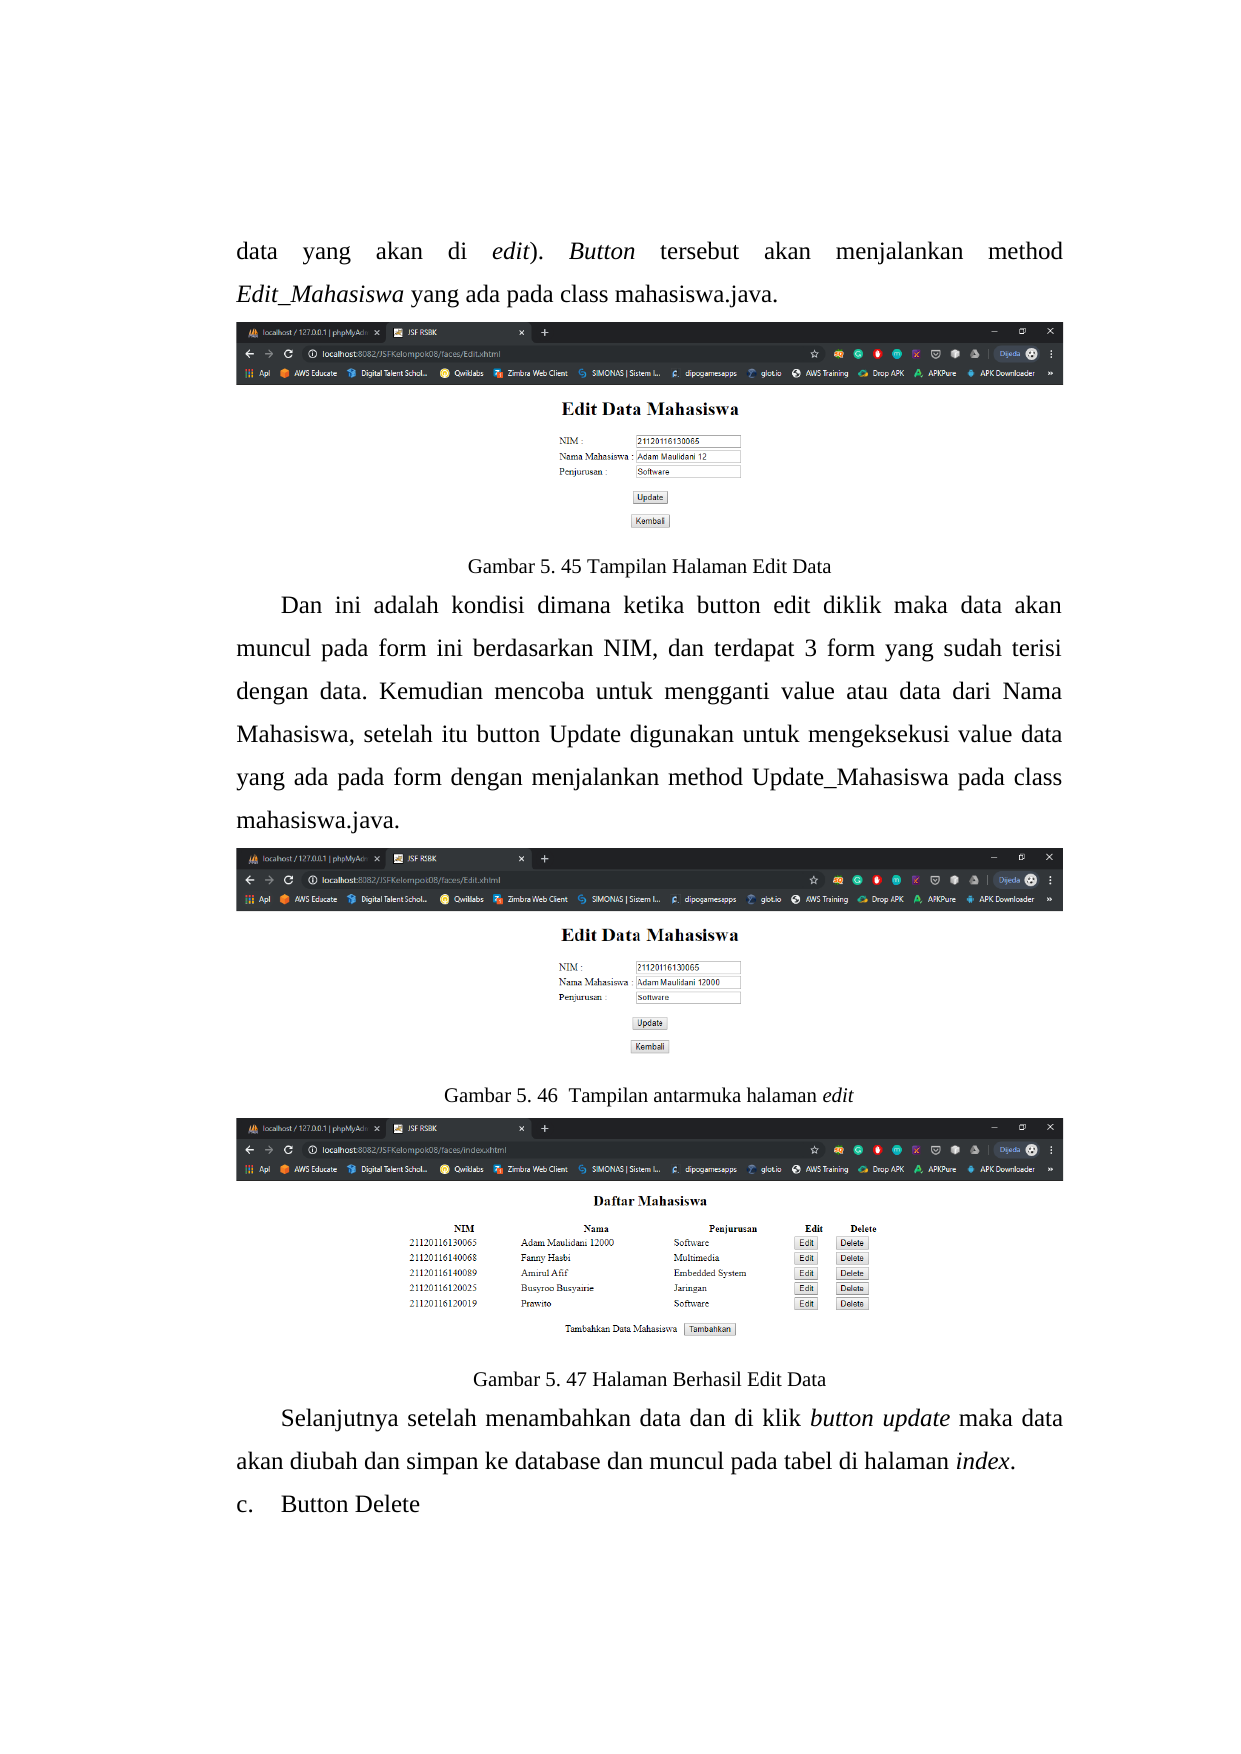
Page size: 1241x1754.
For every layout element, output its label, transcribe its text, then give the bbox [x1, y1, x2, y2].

picture [236, 848, 1063, 1069]
list Selanjutnya setelah menambahkan data dan di klik button update maka data akan diubah dan simpan ke database dan muncul pada tabel di halaman index. [236, 1403, 1063, 1475]
picture [236, 322, 1064, 540]
list Button Delete [236, 1489, 1063, 1518]
text Gambar 5. 46 Tampilan antarmuka halaman edit [236, 1083, 1063, 1107]
list Dan ini adalah kondisi dimana ketika button edit diklik maka data akan muncul pada form ini berdasarkan NIM, dan terdapat 3 form yang sudah terisi dengan data. Kemudian mencoba untuk mengganti value atau data dari Nama Mahasiswa, setelah itu button Update digunakan untuk mengeksekusi value data yang ada pada form dengan menjalankan method Update_Mahasiswa pada class mahasiswa.java. [236, 590, 1063, 834]
text Gambar 5. 45 Tampilan Halaman Edit Data [236, 554, 1063, 578]
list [236, 236, 1063, 308]
picture [236, 1118, 1064, 1368]
text Gambar 5. 47 Halaman Berhasil Edit Data [236, 1368, 1063, 1391]
